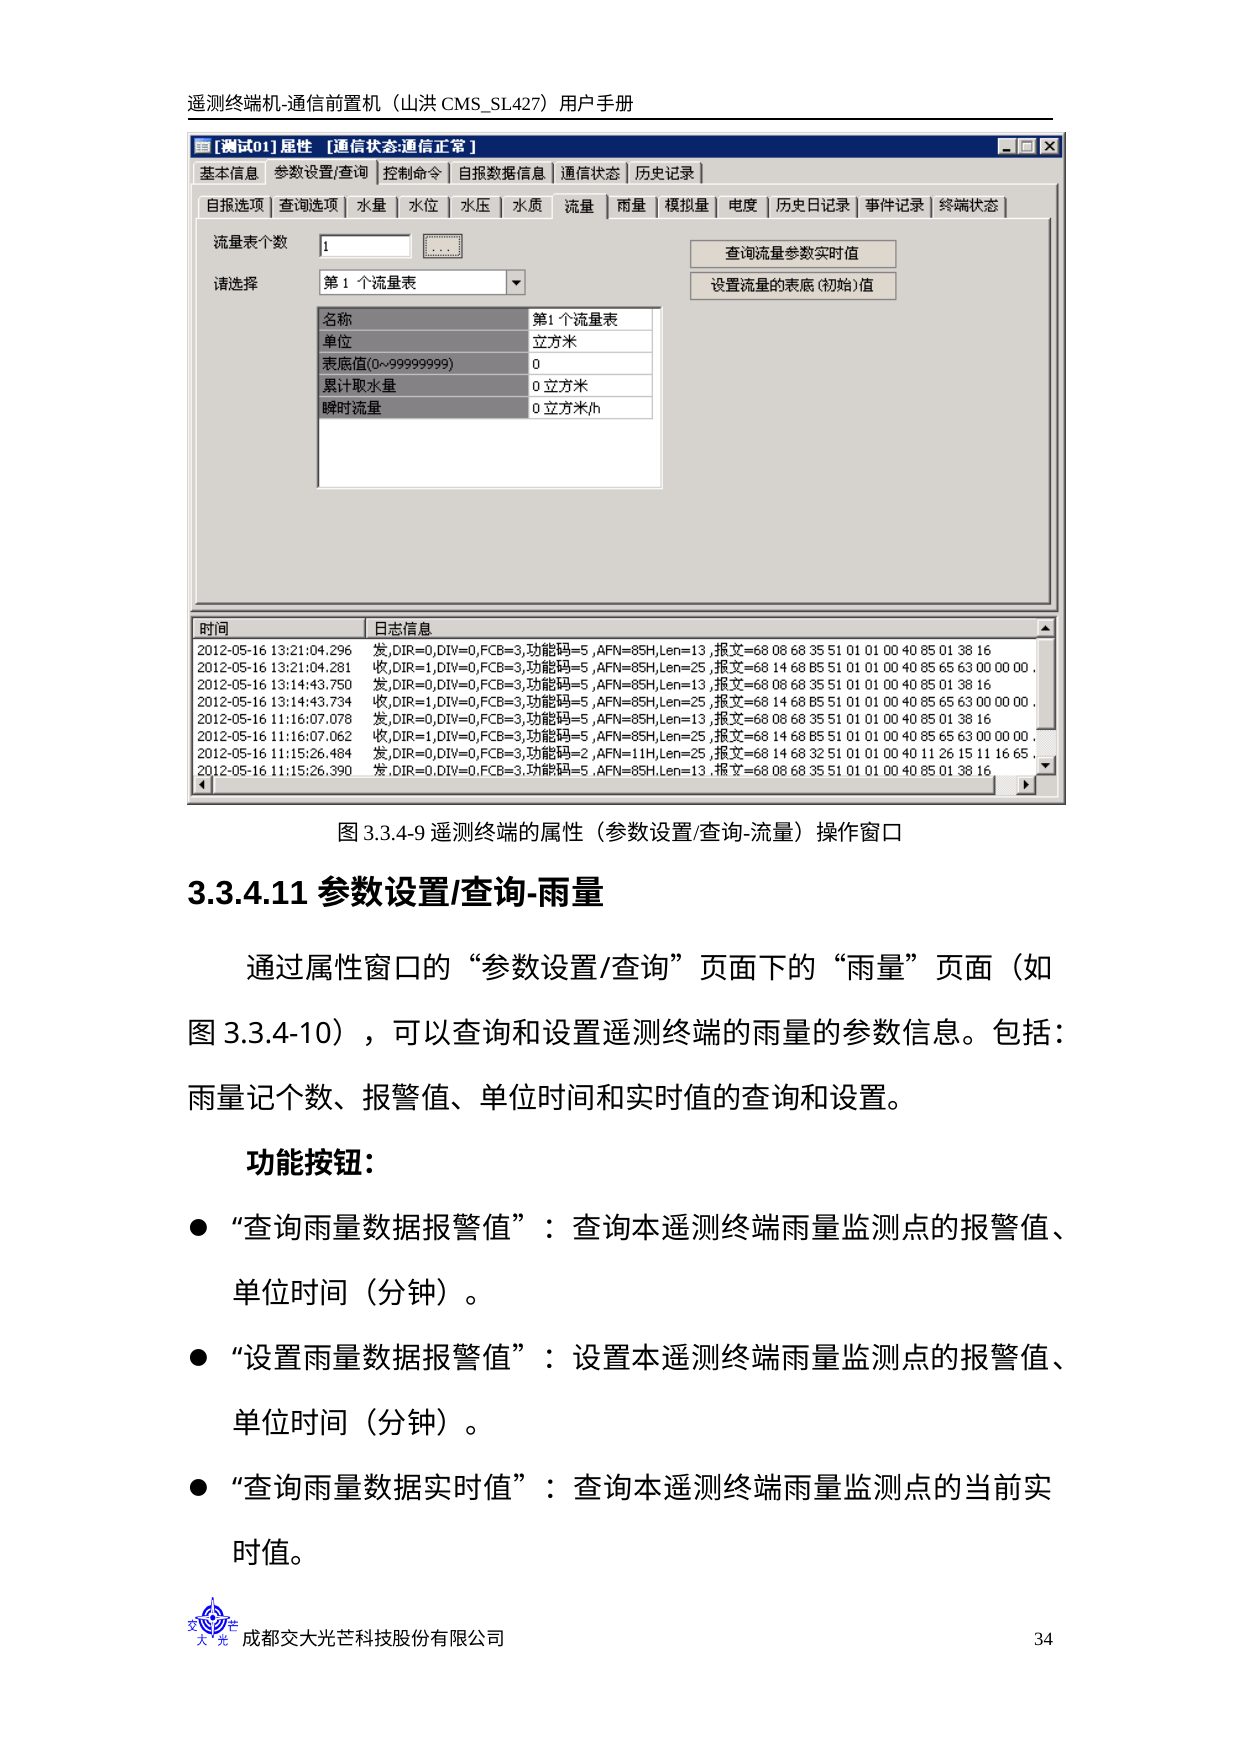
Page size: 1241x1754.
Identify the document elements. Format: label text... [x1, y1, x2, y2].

picture [187, 132, 1066, 805]
text 功能按钮： [187, 1128, 1053, 1193]
subtitle .11 参数设置/查询-雨量 [187, 858, 1053, 923]
picture [187, 1597, 243, 1646]
list “查询雨量数据实时值”：查询本遥测终端雨量监测点的当前实时值。 [187, 1453, 1053, 1583]
list “查询雨量数据报警值”：查询本遥测终端雨量监测点的报警值、单位时间（分钟）。 [187, 1193, 1053, 1323]
list “设置雨量数据报警值”：设置本遥测终端雨量监测点的报警值、单位时间（分钟）。 [187, 1323, 1053, 1453]
text 通过属性窗口的“参数设置/查询”页面下的“雨量”页面（如图3.3.4-10），可以查询和设置遥测终端的雨量的参数信息。包括：雨量记个数、报警值、单位时间和实时值的查询和设置。 [187, 933, 1053, 1128]
text 图3.3.4-9 遥测终端的属性（参数设置/查询-流量）操作窗口 [187, 815, 1053, 847]
